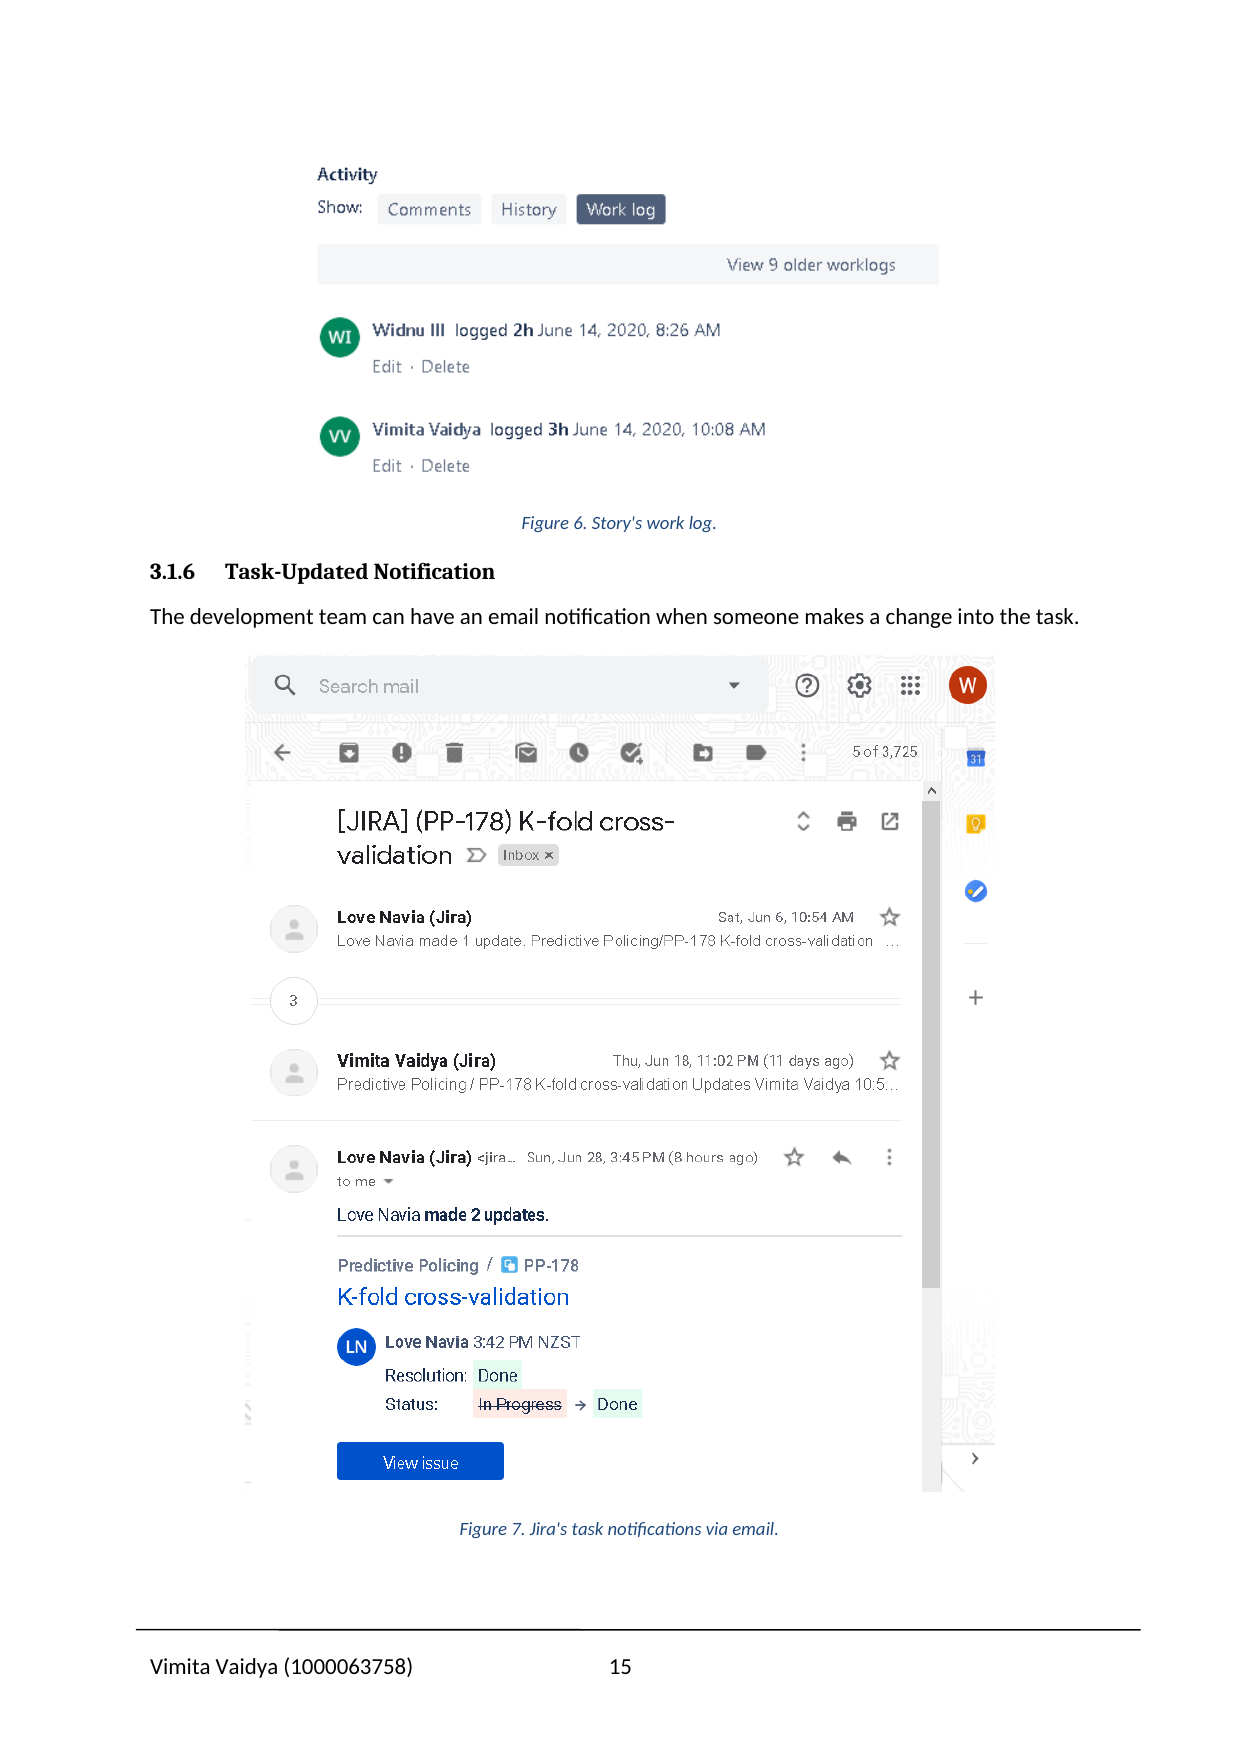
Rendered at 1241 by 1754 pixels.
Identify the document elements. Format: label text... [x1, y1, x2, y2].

text The development team can have an email notification when someone makes a change into the task. [150, 602, 1090, 630]
subtitle Task-Updated Notification [150, 559, 1090, 586]
picture [245, 655, 995, 1492]
text Figure 6. Story's work log. [150, 511, 1090, 534]
picture [300, 150, 940, 487]
text Figure 7. Jira's task notifications via email. [150, 1517, 1090, 1540]
